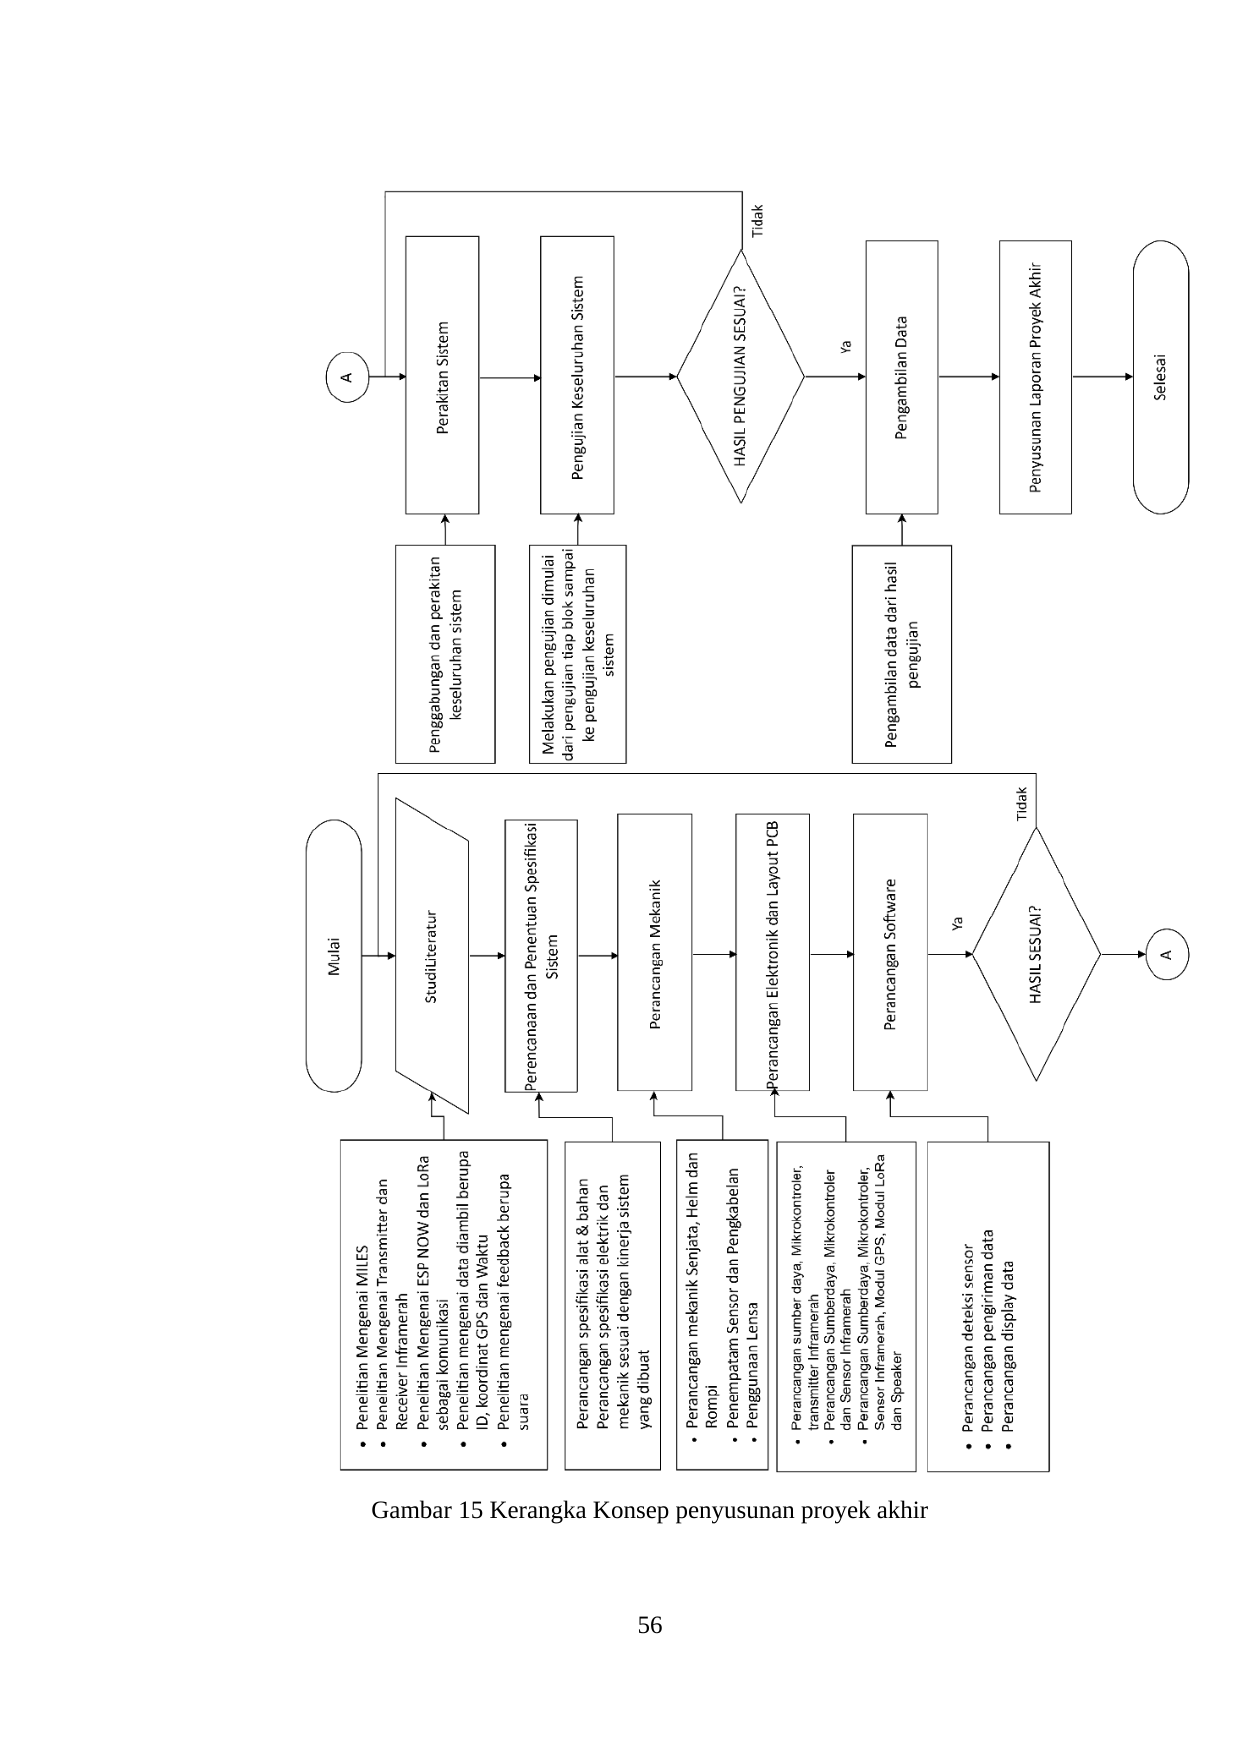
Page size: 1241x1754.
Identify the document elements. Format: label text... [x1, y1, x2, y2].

picture [296, 181, 1199, 1481]
text Gambar 15 Kerangka Konsep penyusunan proyek akhir [236, 1495, 1063, 1524]
